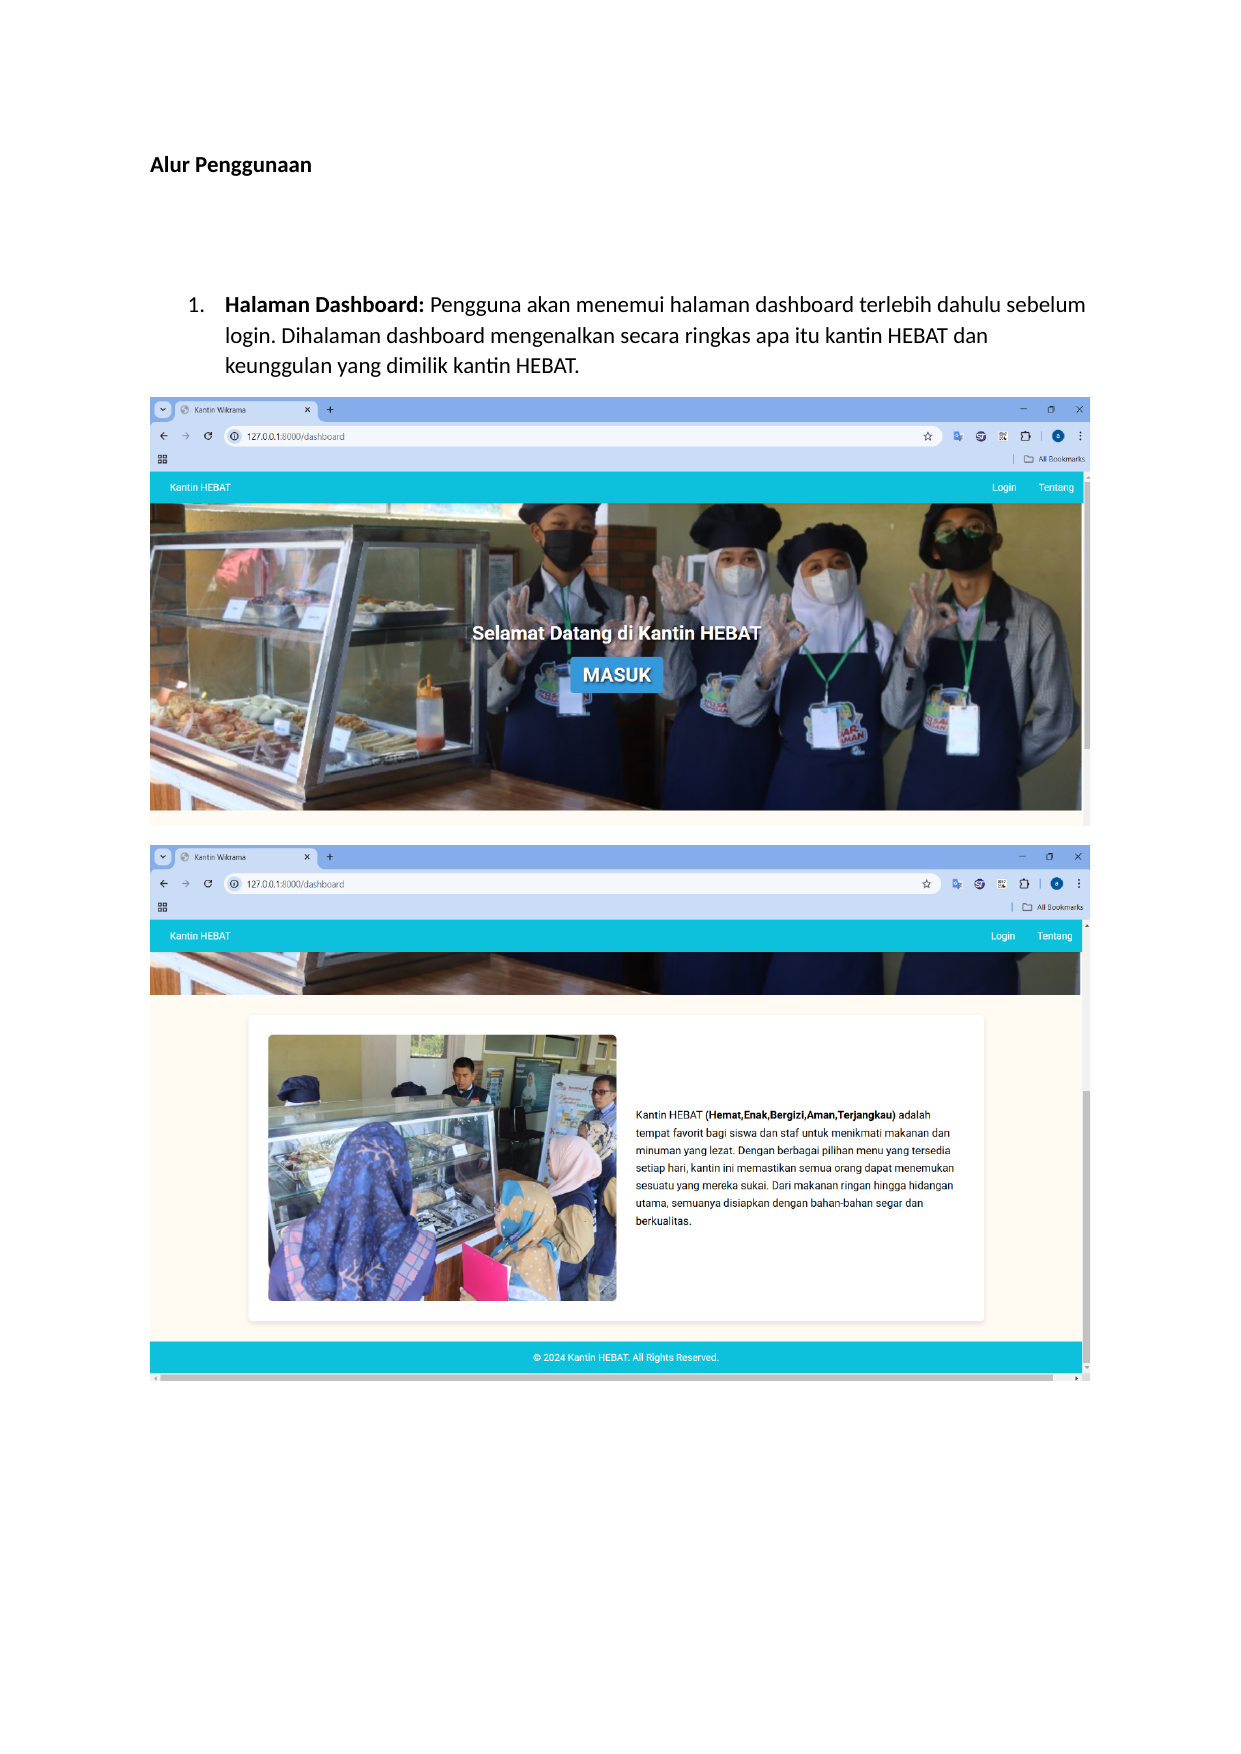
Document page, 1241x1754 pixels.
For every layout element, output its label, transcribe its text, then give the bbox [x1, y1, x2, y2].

picture [150, 845, 1091, 1381]
text Alur Penggunaan [150, 150, 1090, 178]
list Halaman Dashboard: Pengguna akan menemui halaman dashboard terlebih dahulu sebelum login. Dihalaman dashboard mengenalkan secara ringkas apa itu kantin HEBAT dan keunggulan yang dimilik kantin HEBAT. [187, 291, 1090, 379]
picture [150, 397, 1091, 826]
